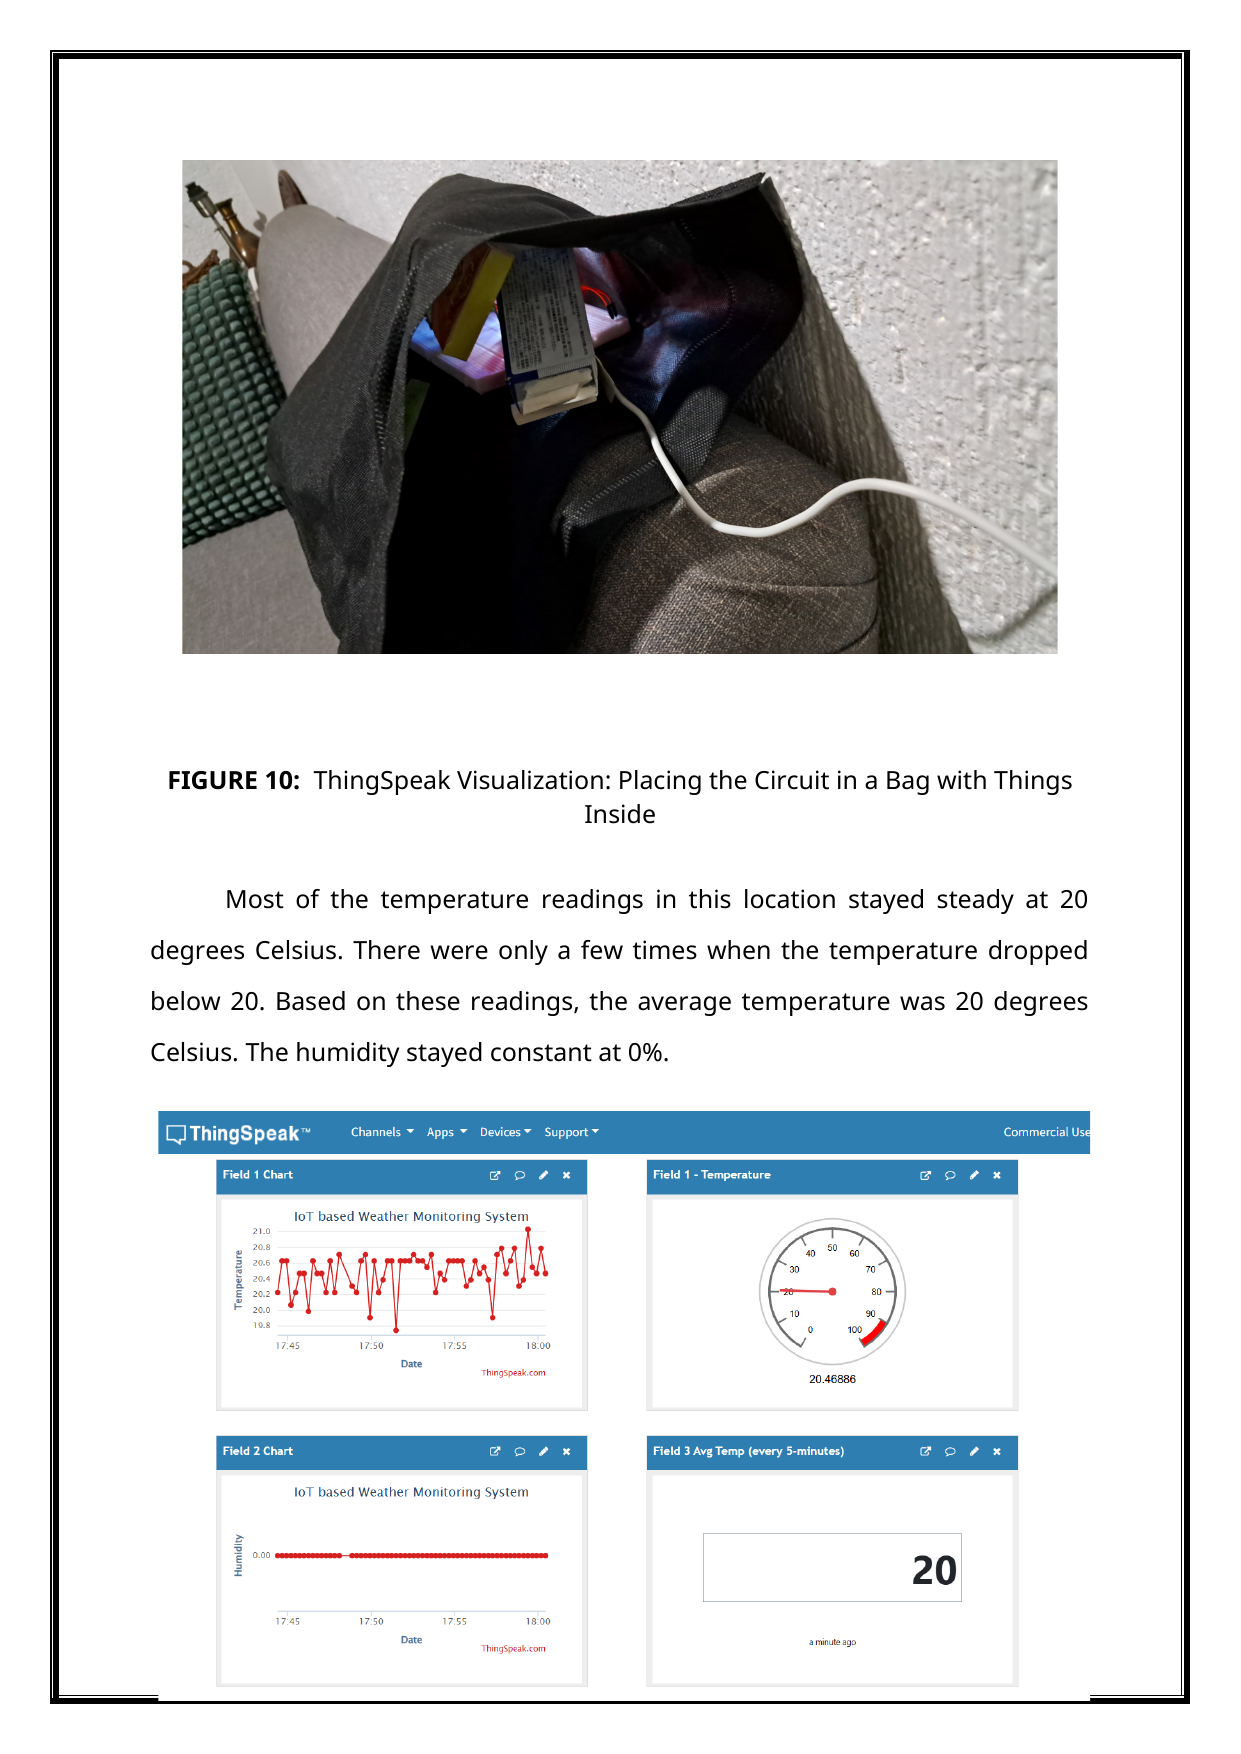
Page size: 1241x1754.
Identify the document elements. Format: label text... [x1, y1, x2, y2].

picture [182, 160, 1058, 654]
text Most of the temperature readings in this location stayed steady at 20 degrees Celsius. There were only a few times when the temperature dropped below 20. Based on these readings, the average temperature was 20 degrees Celsius. The humidity stayed constant at 0%. [150, 882, 1090, 1069]
text FIGURE 10: ThingSpeak Visualization: Placing the Circuit in a Bag with Things Inside [150, 762, 1090, 831]
picture [158, 1111, 1091, 1701]
